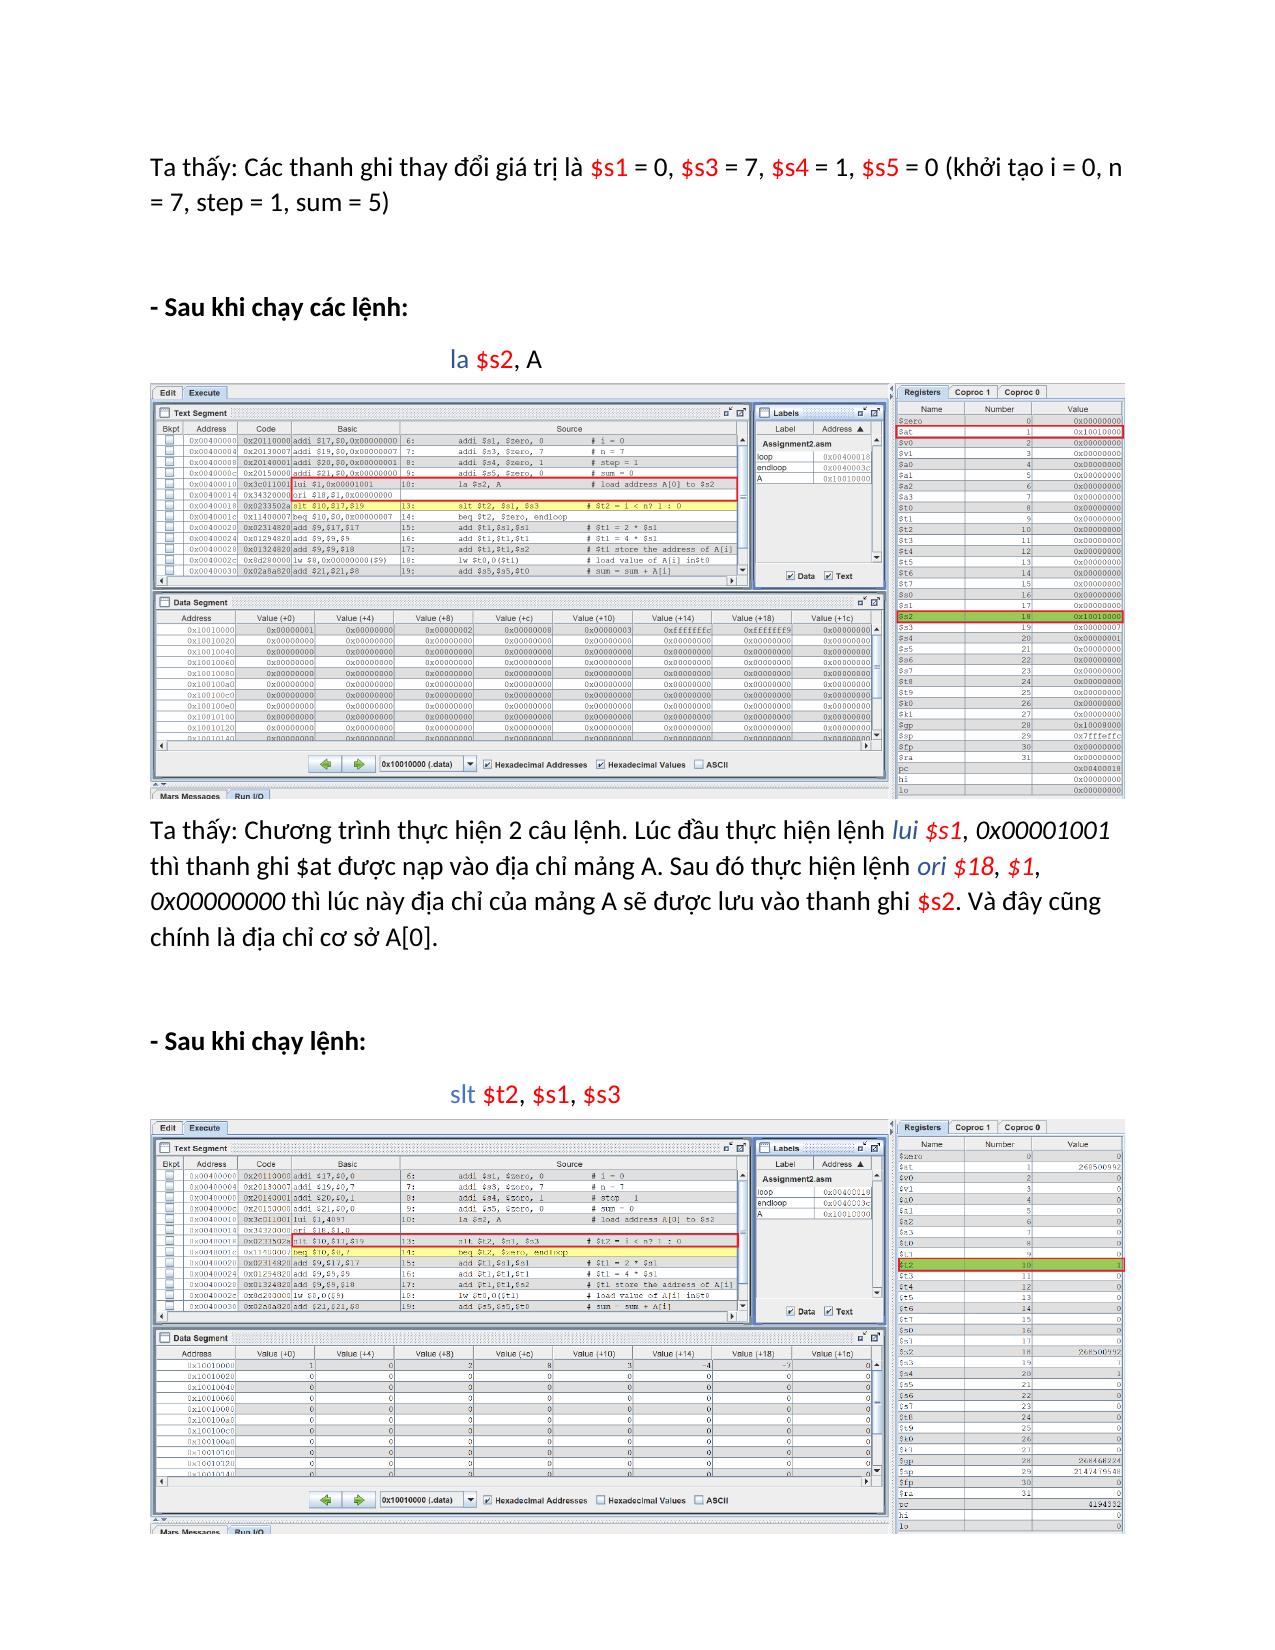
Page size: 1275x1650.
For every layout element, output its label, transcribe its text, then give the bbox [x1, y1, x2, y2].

text - Sau khi chạy lệnh: [150, 1024, 1125, 1058]
text Ta thấy: Chương trình thực hiện 2 câu lệnh. Lúc đầu thực hiện lệnh lui $s1, 0x00001001 thì thanh ghi $at được nạp vào địa chỉ mảng A. Sau đó thực hiện lệnh ori $18, $1, 0x00000000 thì lúc này địa chỉ của mảng A sẽ được lưu vào thanh ghi $s2. Và đây cũng chính là địa chỉ cơ sở A[0]. [150, 813, 1125, 953]
picture [150, 1119, 1125, 1534]
text Ta thấy: Các thanh ghi thay đổi giá trị là $s1 = 0, $s3 = 7, $s4 = 1, $s5 = 0 (khởi tạo i = 0, n = 7, step = 1, sum = 5) [150, 150, 1125, 219]
picture [150, 383, 1125, 799]
text la $s2, A [375, 342, 1125, 376]
text slt $t2, $s1, $s3 [375, 1077, 1125, 1110]
text - Sau khi chạy các lệnh: [150, 290, 1125, 323]
